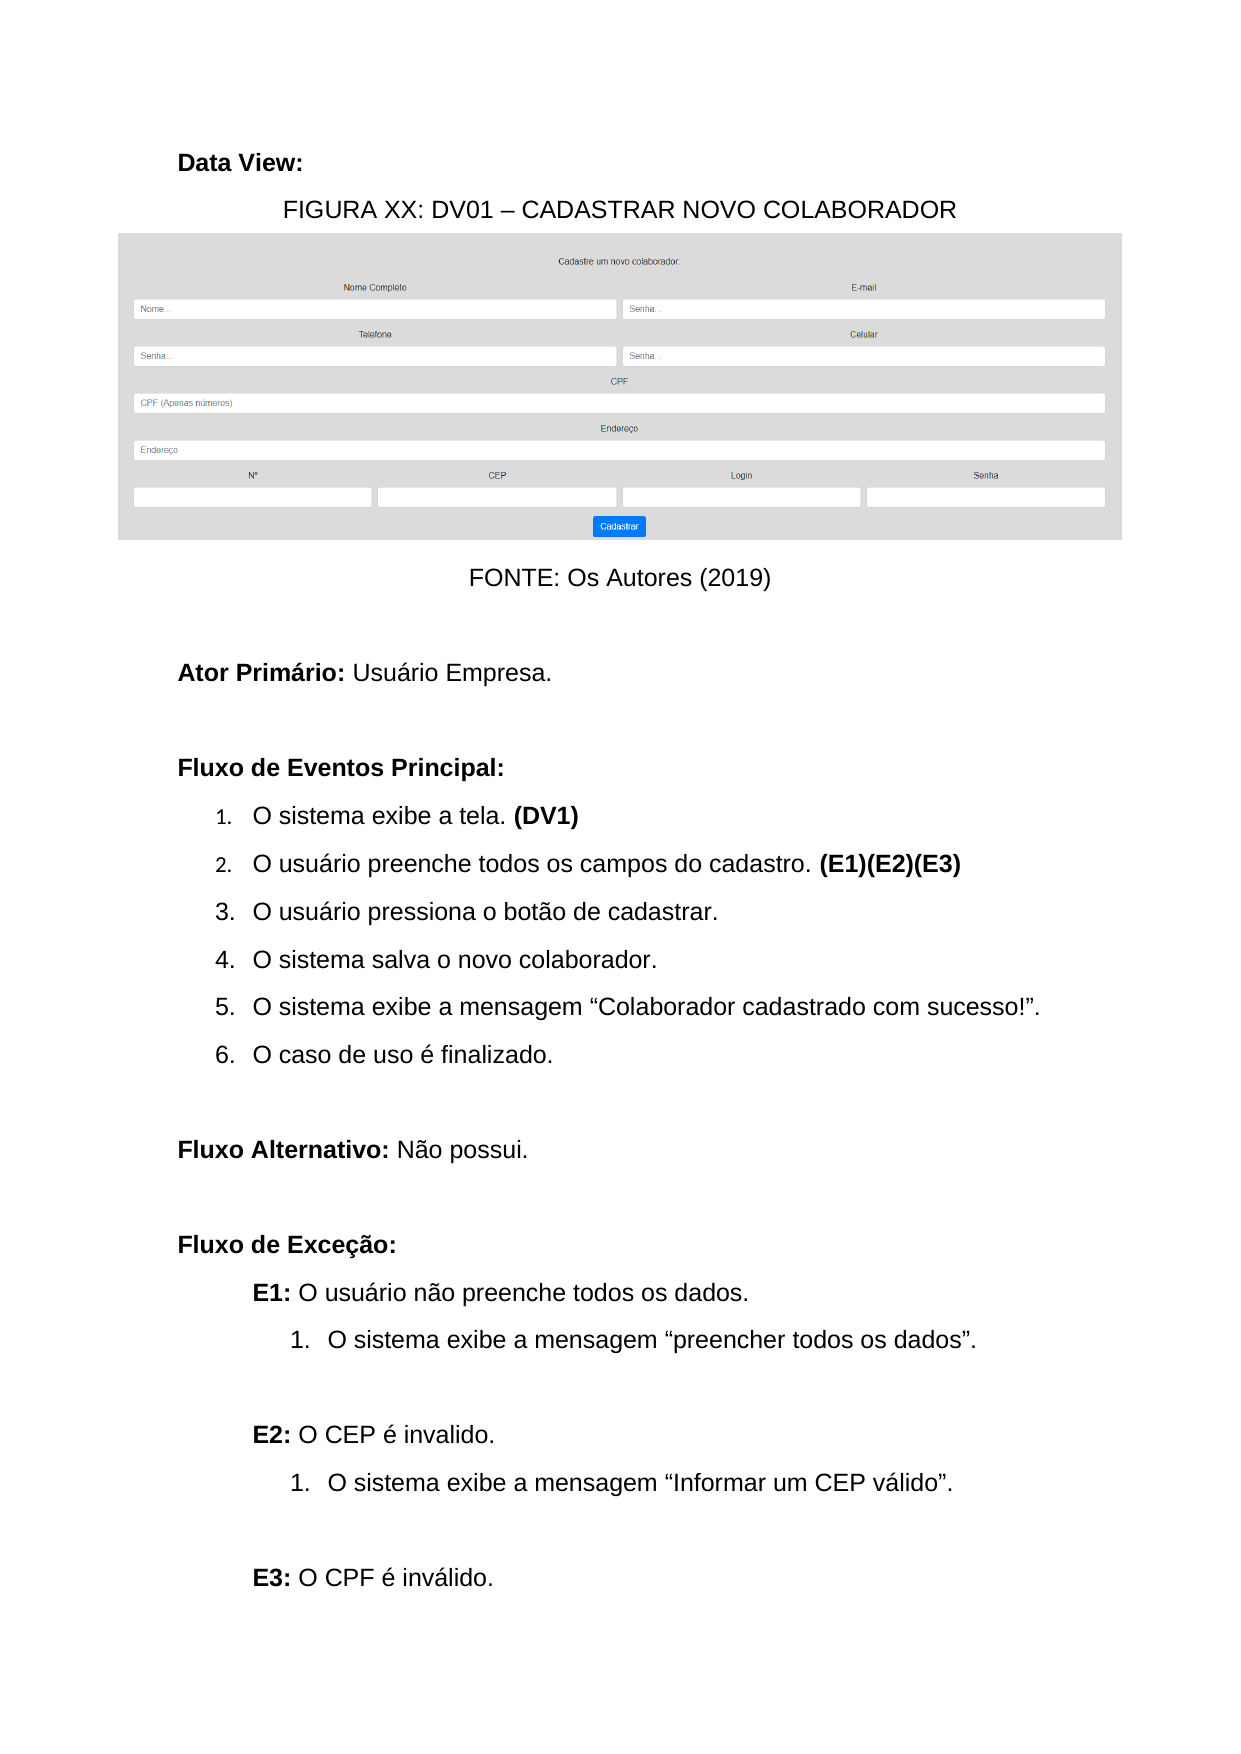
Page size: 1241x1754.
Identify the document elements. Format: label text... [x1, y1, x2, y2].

list O sistema exibe a mensagem “preencher todos os dados”. [290, 1326, 1063, 1354]
text E2: O CEP é invalido. [177, 1420, 1063, 1449]
text Fluxo Alternativo: Não possui. [177, 1135, 1063, 1164]
list O sistema exibe a tela. (DV1) [215, 801, 1063, 830]
text E3: O CPF é inválido. [177, 1563, 1063, 1591]
list O usuário pressiona o botão de cadastrar. [215, 897, 1063, 926]
text Fluxo de Exceção: [177, 1230, 1063, 1259]
picture [118, 233, 1123, 540]
list O usuário preenche todos os campos do cadastro. (E1)(E2)(E3) [215, 849, 1063, 878]
list O caso de uso é finalizado. [215, 1040, 1063, 1069]
text Data View: [177, 148, 1063, 176]
text FIGURA XX: DV01 – CADASTRAR NOVO COLABORADOR [177, 195, 1063, 224]
text FONTE: Os Autores (2019) [177, 540, 1063, 592]
text Ator Primário: Usuário Empresa. [177, 658, 1063, 687]
list O sistema salva o novo colaborador. [215, 945, 1063, 973]
list O sistema exibe a mensagem “Colaborador cadastrado com sucesso!”. [215, 992, 1063, 1021]
list O sistema exibe a mensagem “Informar um CEP válido”. [290, 1467, 1063, 1496]
text E1: O usuário não preenche todos os dados. [177, 1278, 1063, 1307]
text Fluxo de Eventos Principal: [177, 753, 1063, 782]
